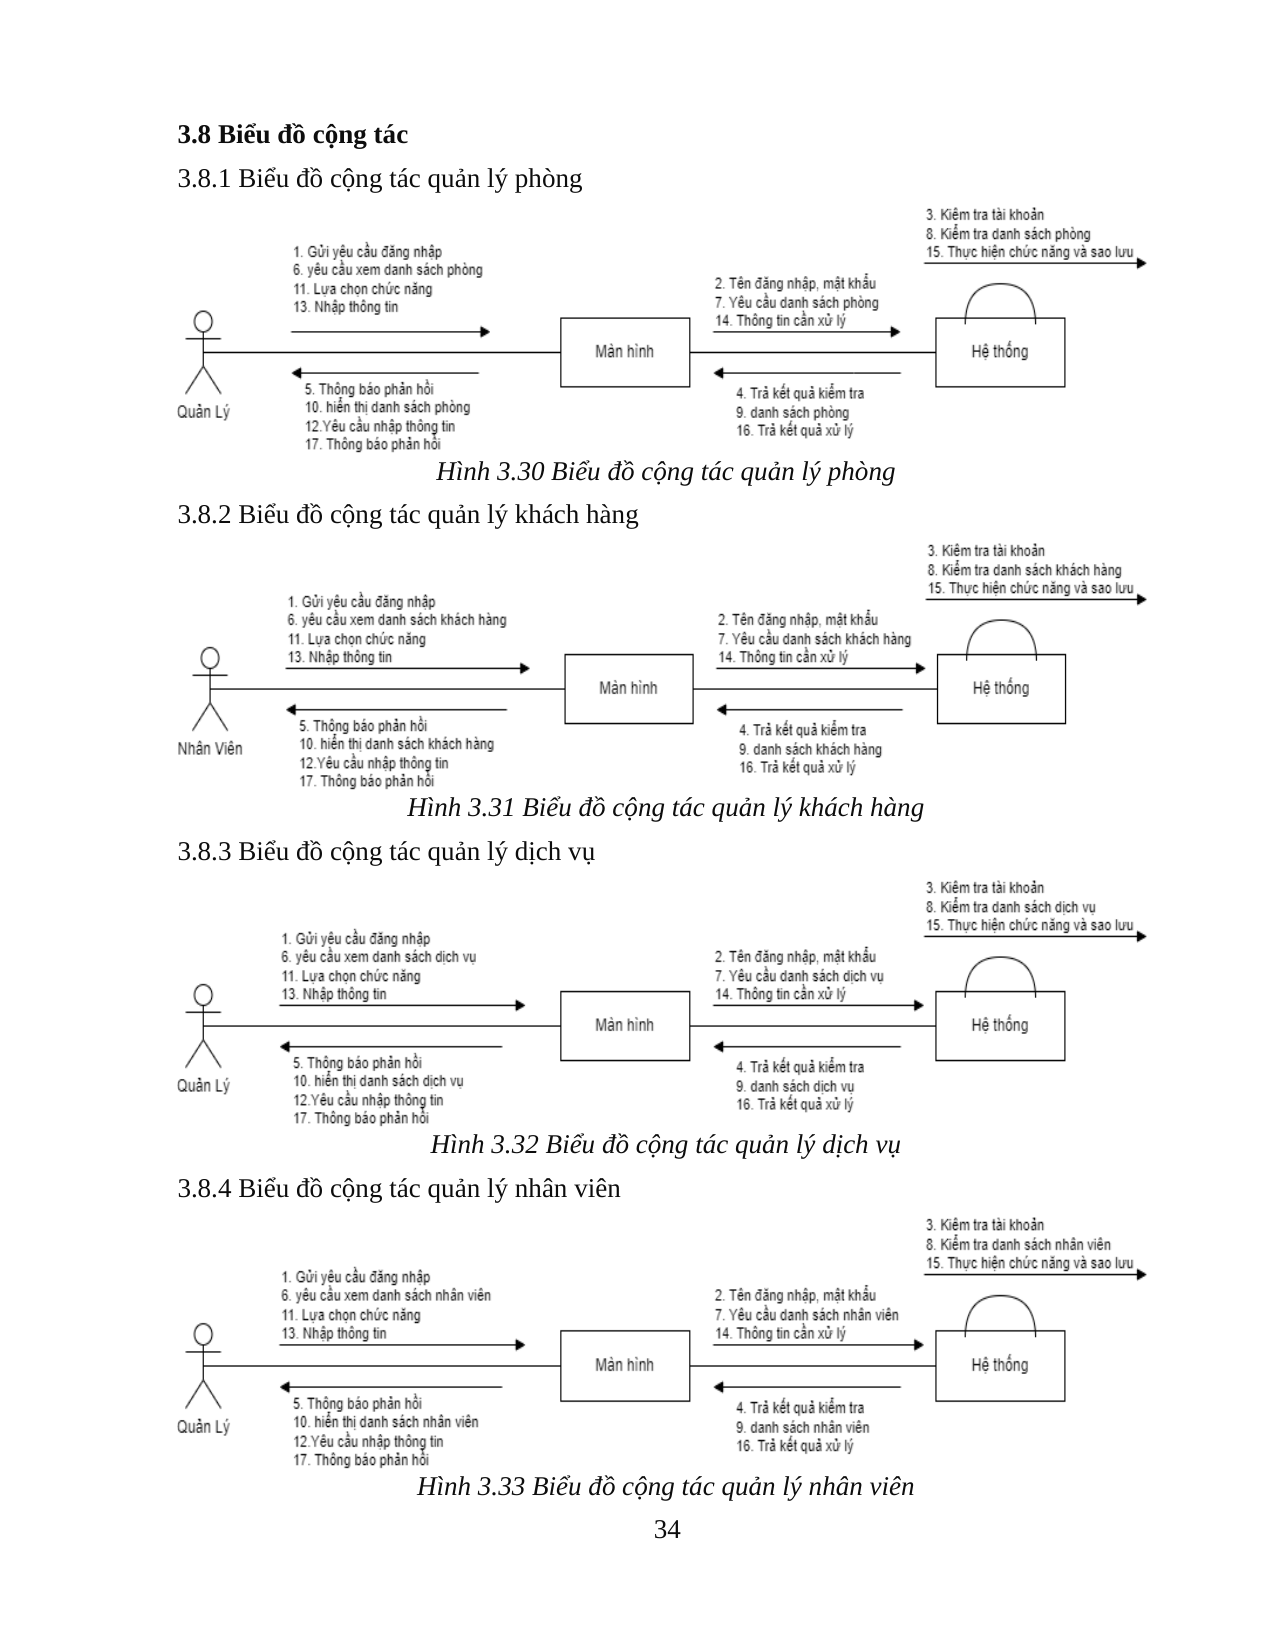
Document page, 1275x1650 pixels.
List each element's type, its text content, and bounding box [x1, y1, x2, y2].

picture [177, 878, 1157, 1129]
subtitle 3.8.4 Biểu đồ cộng tác quản lý nhân viên [177, 1172, 1157, 1203]
picture [177, 205, 1157, 455]
subtitle 3.8.3 Biểu đồ cộng tác quản lý dịch vụ [177, 835, 1157, 866]
subtitle 3.8.2 Biểu đồ cộng tác quản lý khách hàng [177, 498, 1157, 529]
subtitle 3.8.1 Biểu đồ cộng tác quản lý phòng [177, 162, 1157, 193]
picture [177, 1215, 1157, 1471]
picture [177, 542, 1157, 792]
subtitle 3.8 Biểu đồ cộng tác [177, 118, 1157, 149]
